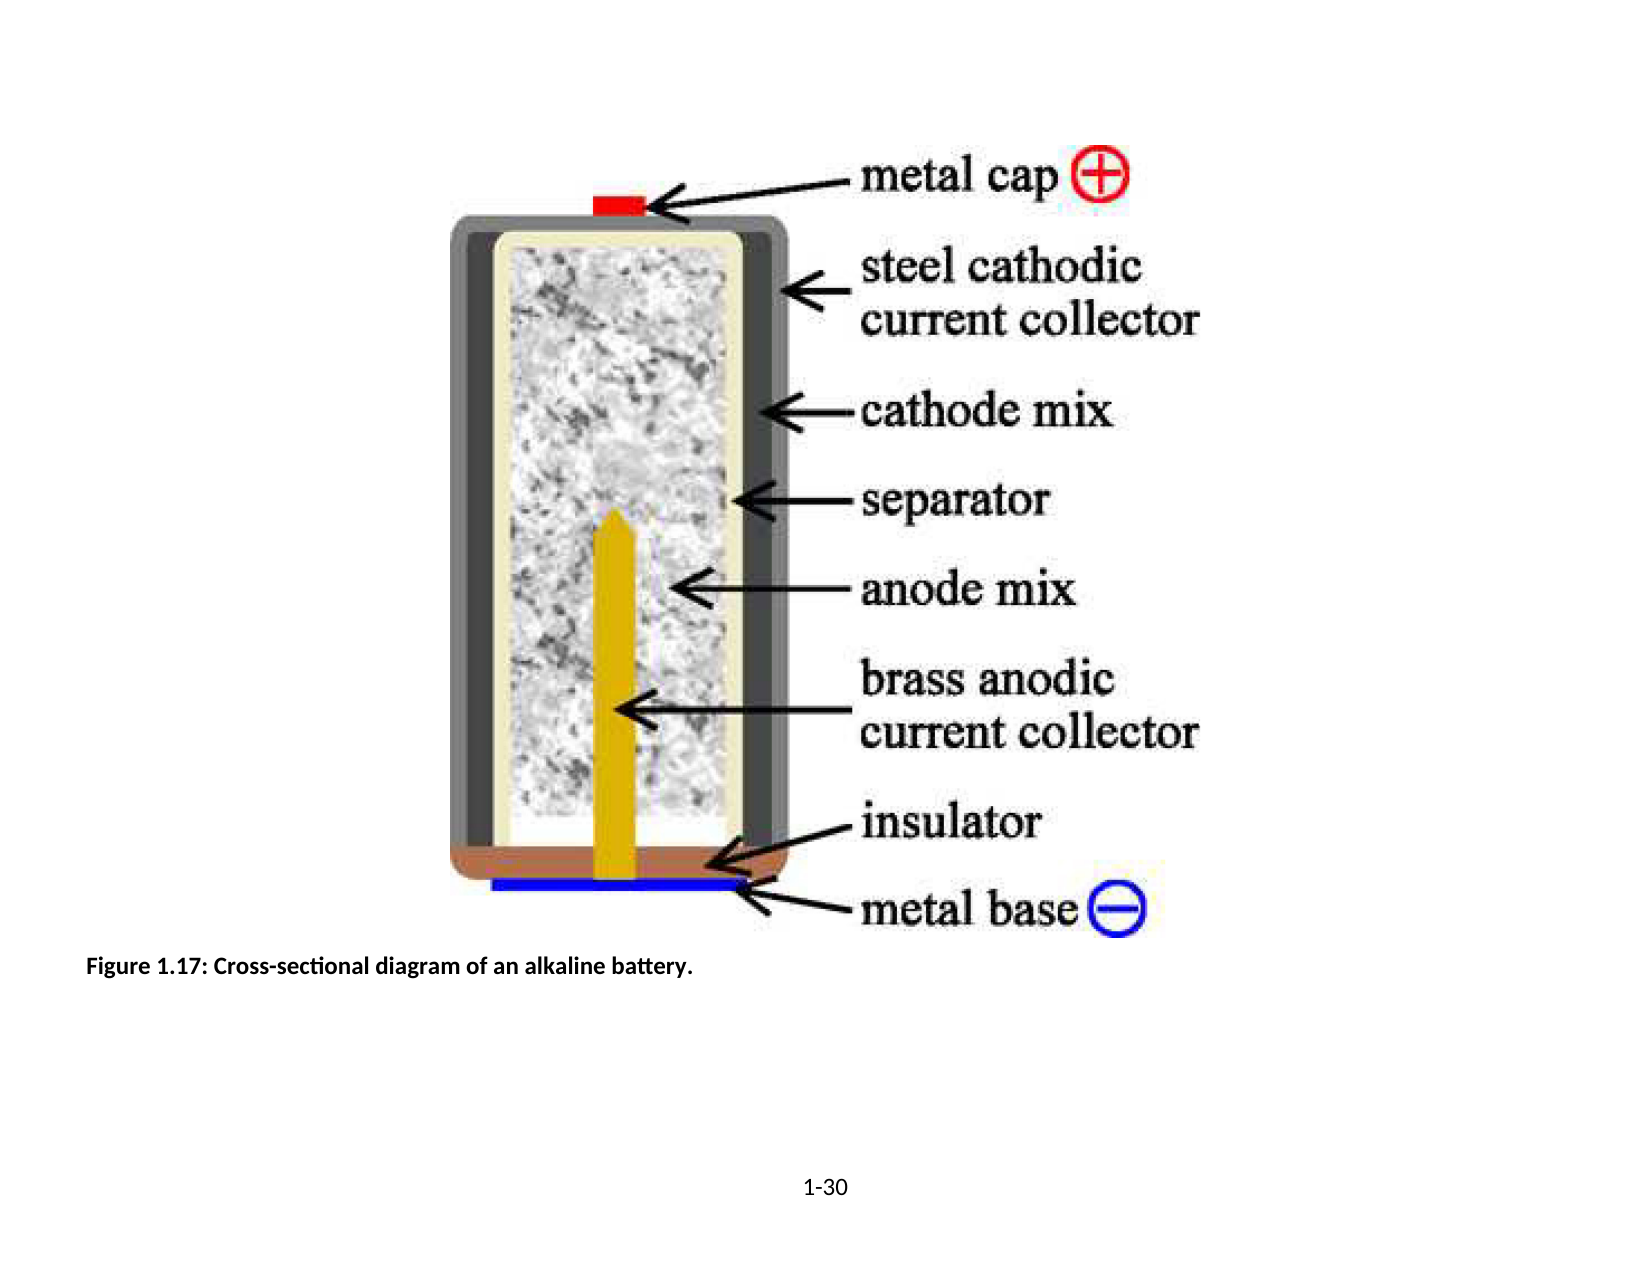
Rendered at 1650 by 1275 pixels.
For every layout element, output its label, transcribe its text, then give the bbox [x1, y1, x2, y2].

table_header Figure 1.17: Cross-sectional diagram of an alkaline battery. [75, 133, 1575, 981]
picture [450, 145, 1200, 938]
